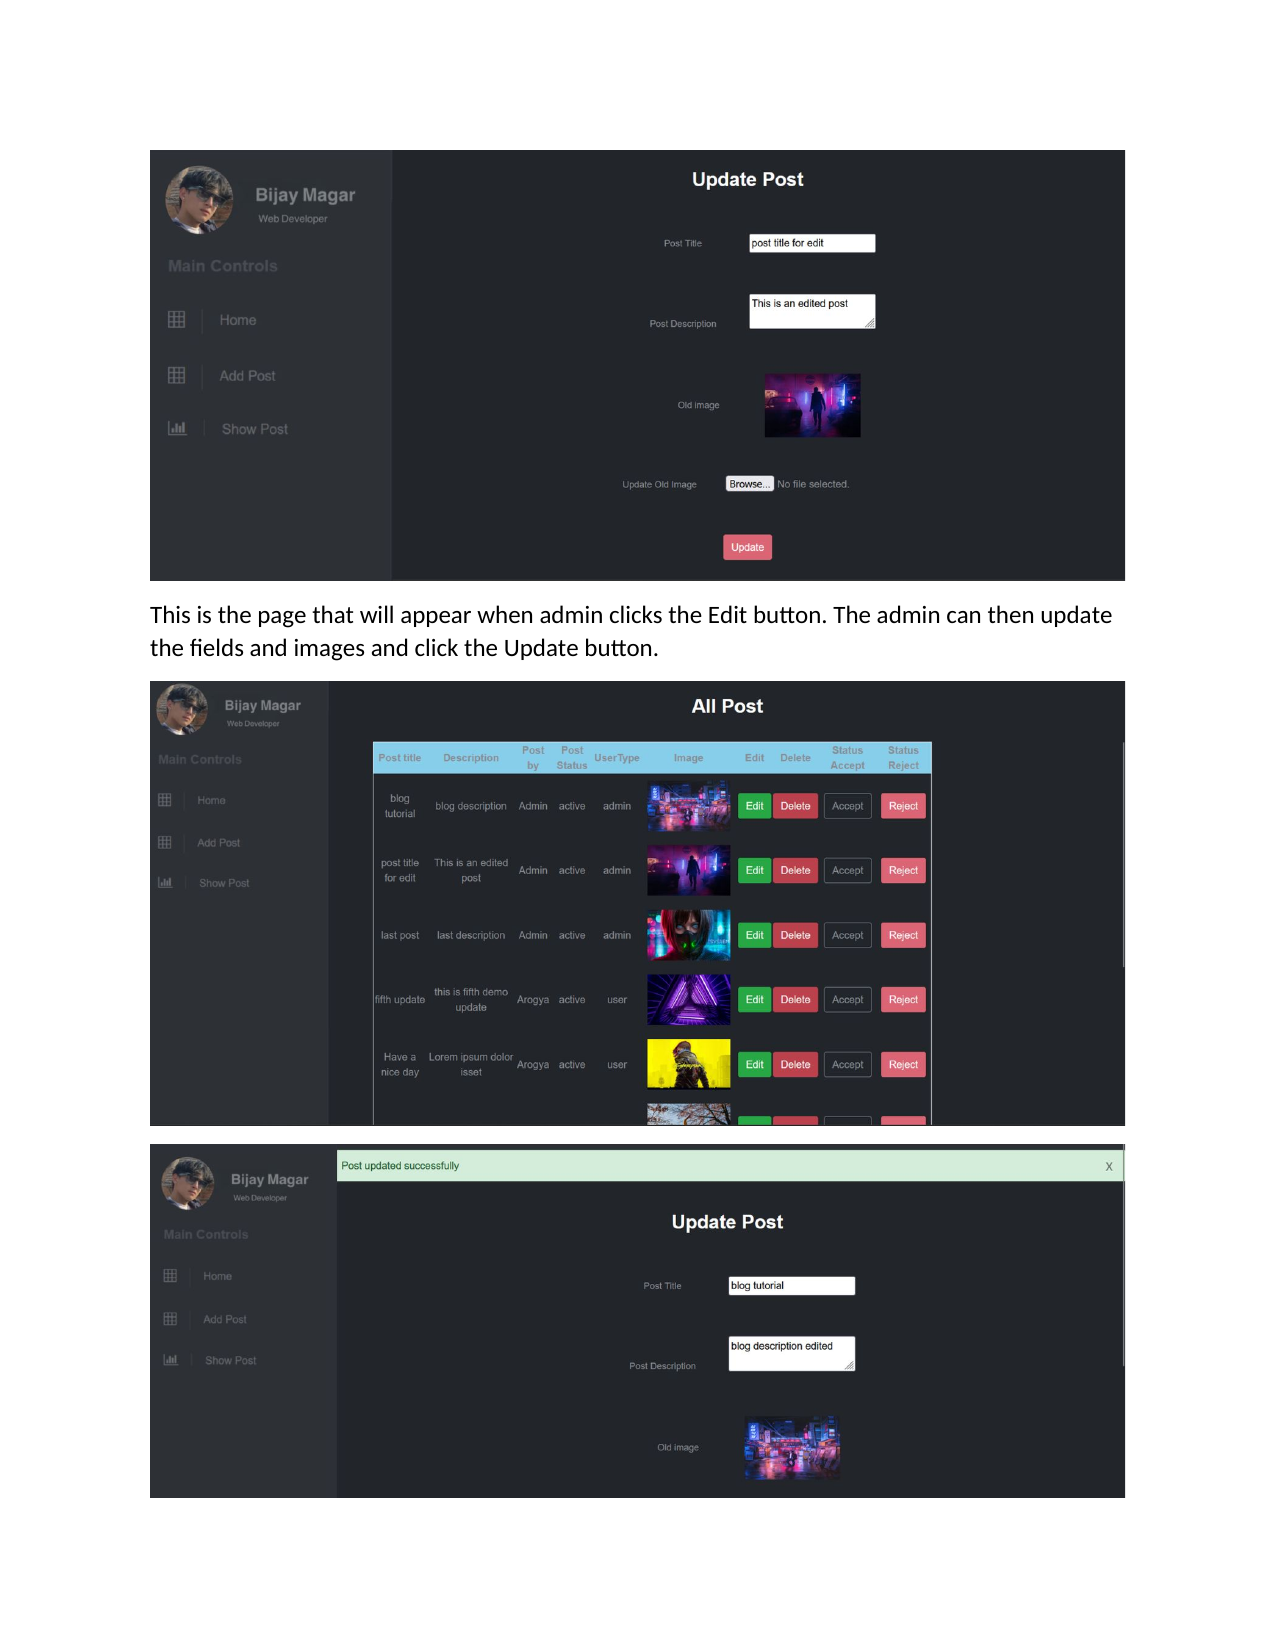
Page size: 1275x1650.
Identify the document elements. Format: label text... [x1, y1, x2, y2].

text This is the page that will appear when admin clicks the Edit button. The admin can then update the fields and images and click the Update button. [150, 599, 1125, 662]
picture [150, 1144, 1125, 1498]
picture [150, 681, 1125, 1126]
picture [150, 150, 1125, 581]
